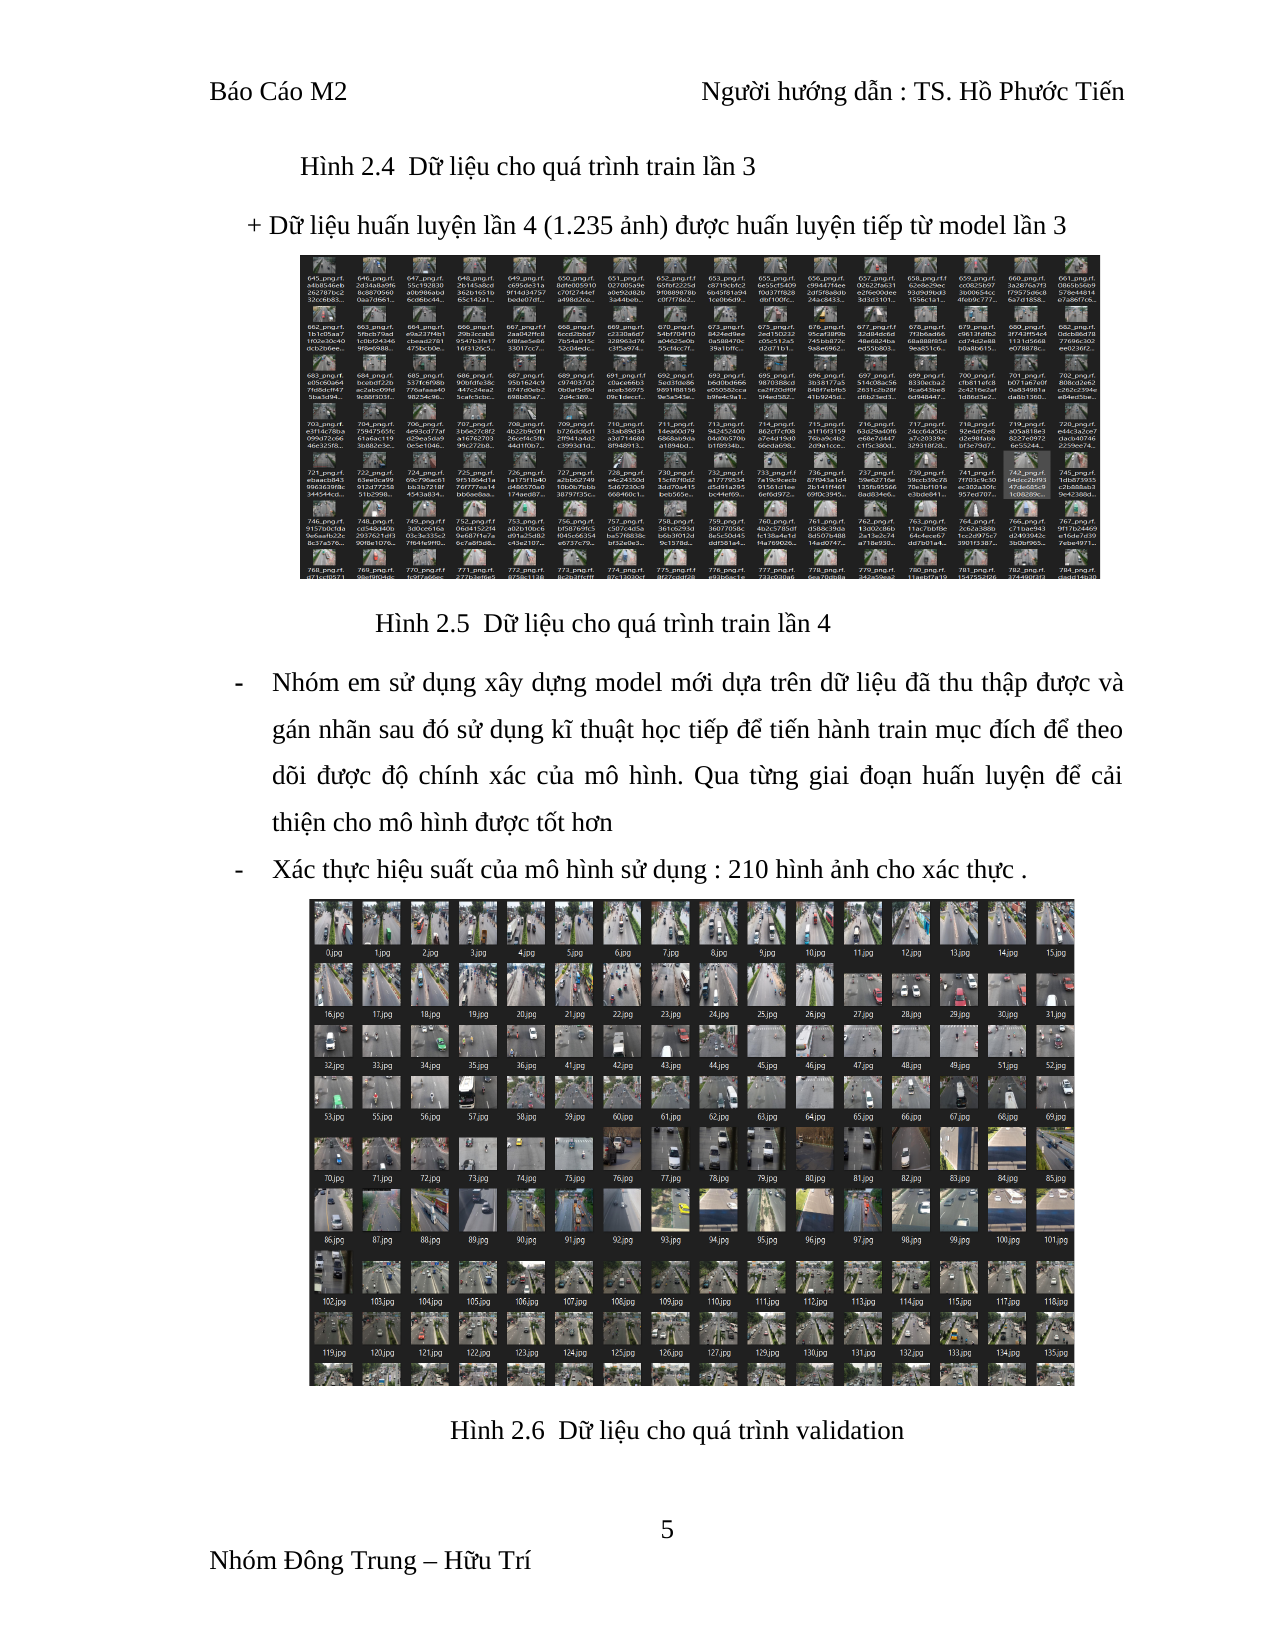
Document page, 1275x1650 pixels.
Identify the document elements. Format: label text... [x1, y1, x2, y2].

text Hình 2.5 Dữ liệu cho quá trình train lần 4 [300, 607, 1125, 638]
text Hình 2.4 Dữ liệu cho quá trình train lần 3 [150, 150, 1125, 181]
list Nhóm em sử dụng xây dựng model mới dựa trên dữ liệu đã thu thập được và gán nhãn sau đó sử dụng kĩ thuật học tiếp để tiến hành train mục đích để theo dõi được độ chính xác của mô hình. Qua từng giai đoạn huấn luyện để cải thiện cho mô hình được tốt hơn [234, 666, 1125, 837]
list + Dữ liệu huấn luyện lần 4 (1.235 ảnh) được huấn luyện tiếp từ model lần 3 [247, 209, 1125, 240]
list Xác thực hiệu suất của mô hình sử dụng : 210 hình ảnh cho xác thực . [234, 853, 1125, 884]
picture [300, 255, 1100, 579]
text Hình 2.6 Dữ liệu cho quá trình validation [150, 1414, 1125, 1445]
picture [309, 899, 1075, 1386]
